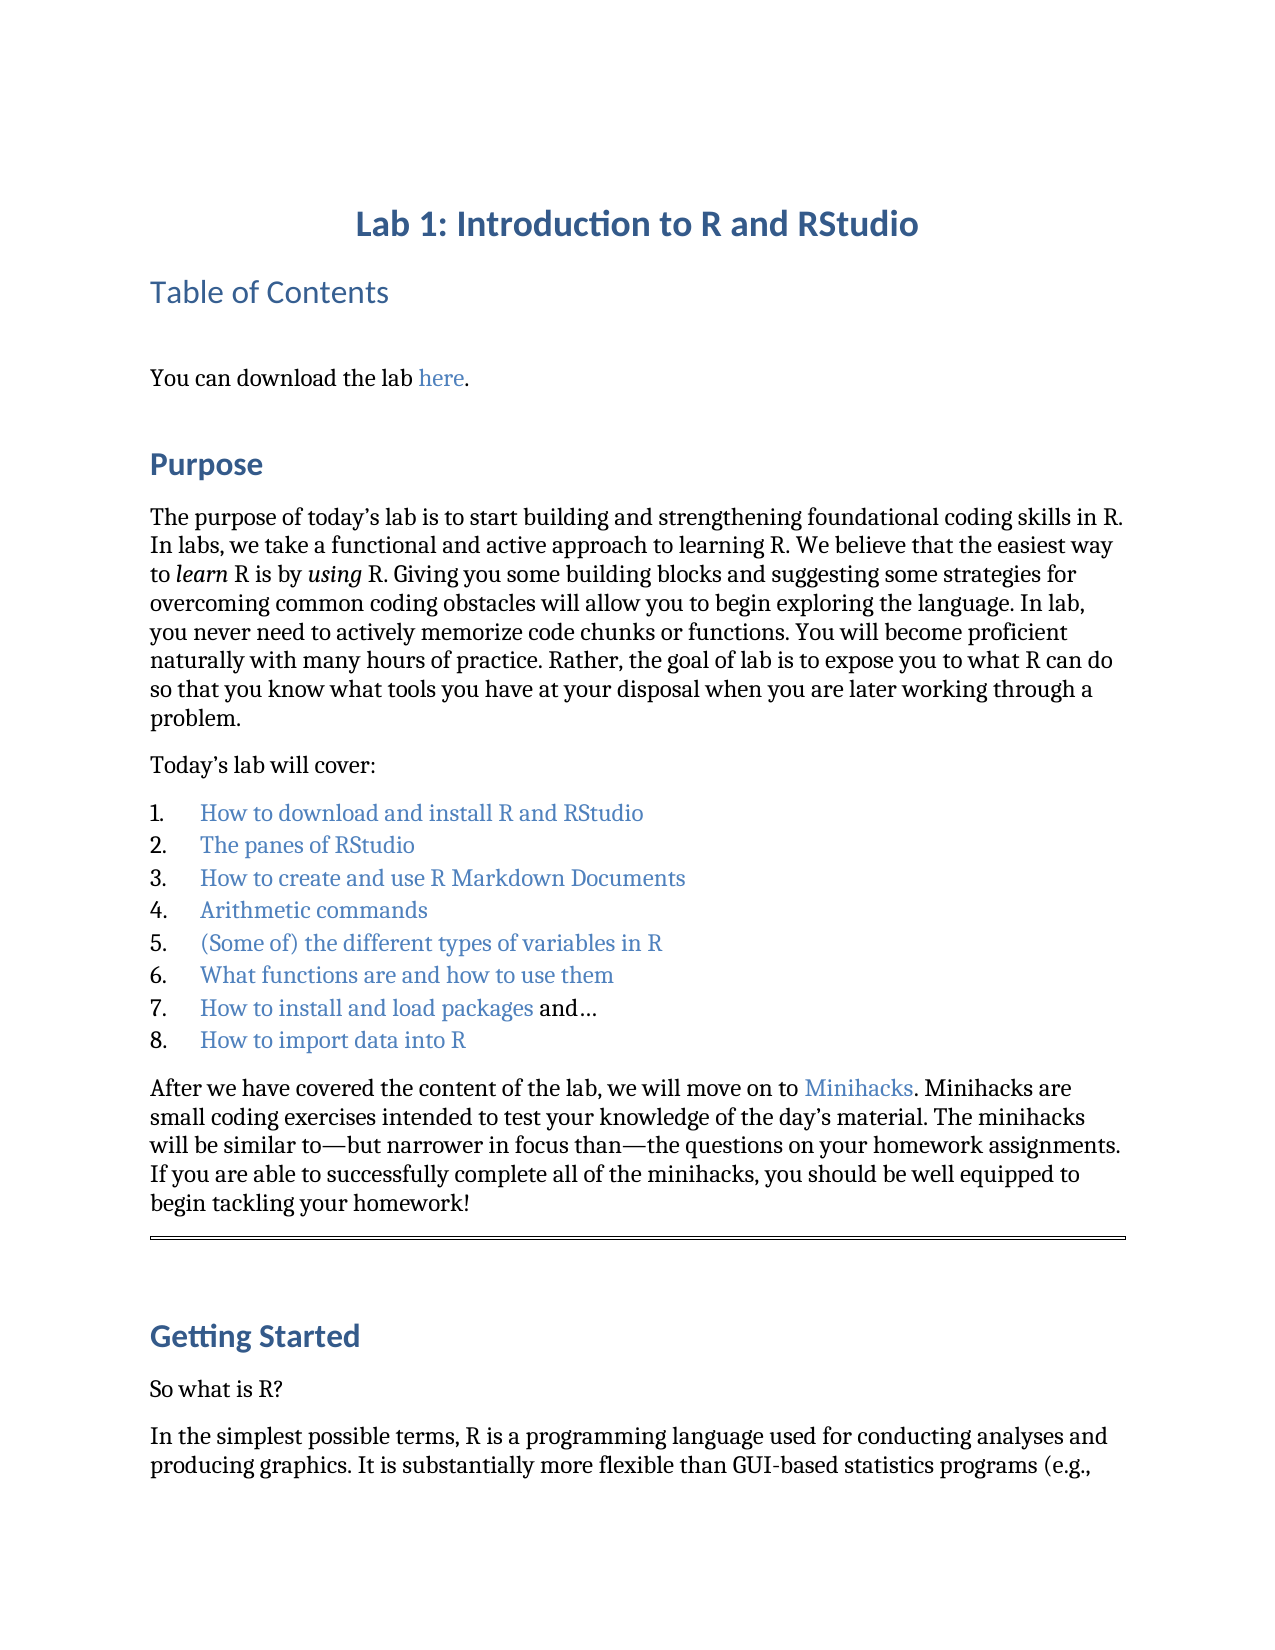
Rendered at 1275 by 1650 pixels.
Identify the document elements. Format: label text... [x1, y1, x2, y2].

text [150, 1422, 1125, 1479]
subtitle Purpose [150, 443, 1125, 484]
title Lab 1: Introduction to R and RStudio [150, 200, 1125, 246]
text You can download the lab here. [150, 364, 1125, 393]
text The purpose of today’s lab is to start building and strengthening foundational coding skills in R. In labs, we take a functional and active approach to learning R. We believe that the easiest way to learn R is by using R. Giving you some building blocks and suggesting some strategies for overcoming common coding obstacles will allow you to begin exploring the language. In lab, you never need to actively memorize code chunks or functions. You will become proficient naturally with many hours of practice. Rather, the goal of lab is to expose you to what R can do so that you know what tools you have at your disposal when you are later working through a problem. [150, 503, 1125, 733]
list (Some of) the different types of variables in R [150, 929, 1125, 958]
list How to create and use R Markdown Documents [150, 864, 1125, 893]
text After we have covered the content of the lab, we will move on to Minihacks. Minihacks are small coding exercises intended to test your knowledge of the day’s material. The minihacks will be similar to—but narrower in focus than—the questions on your homework assignments. If you are able to successfully complete all of the minihacks, you should be well equipped to begin tackling your homework! [150, 1074, 1125, 1218]
list How to install and load packages and… [150, 994, 1125, 1023]
subtitle Getting Started [150, 1315, 1125, 1356]
list What functions are and how to use them [150, 961, 1125, 990]
list How to download and install R and RStudio [150, 799, 1125, 828]
text So what is R? [150, 1374, 1125, 1403]
list How to import data into R [150, 1026, 1125, 1055]
list The panes of RStudio [150, 831, 1125, 860]
text Today’s lab will cover: [150, 751, 1125, 780]
list Arithmetic commands [150, 896, 1125, 925]
